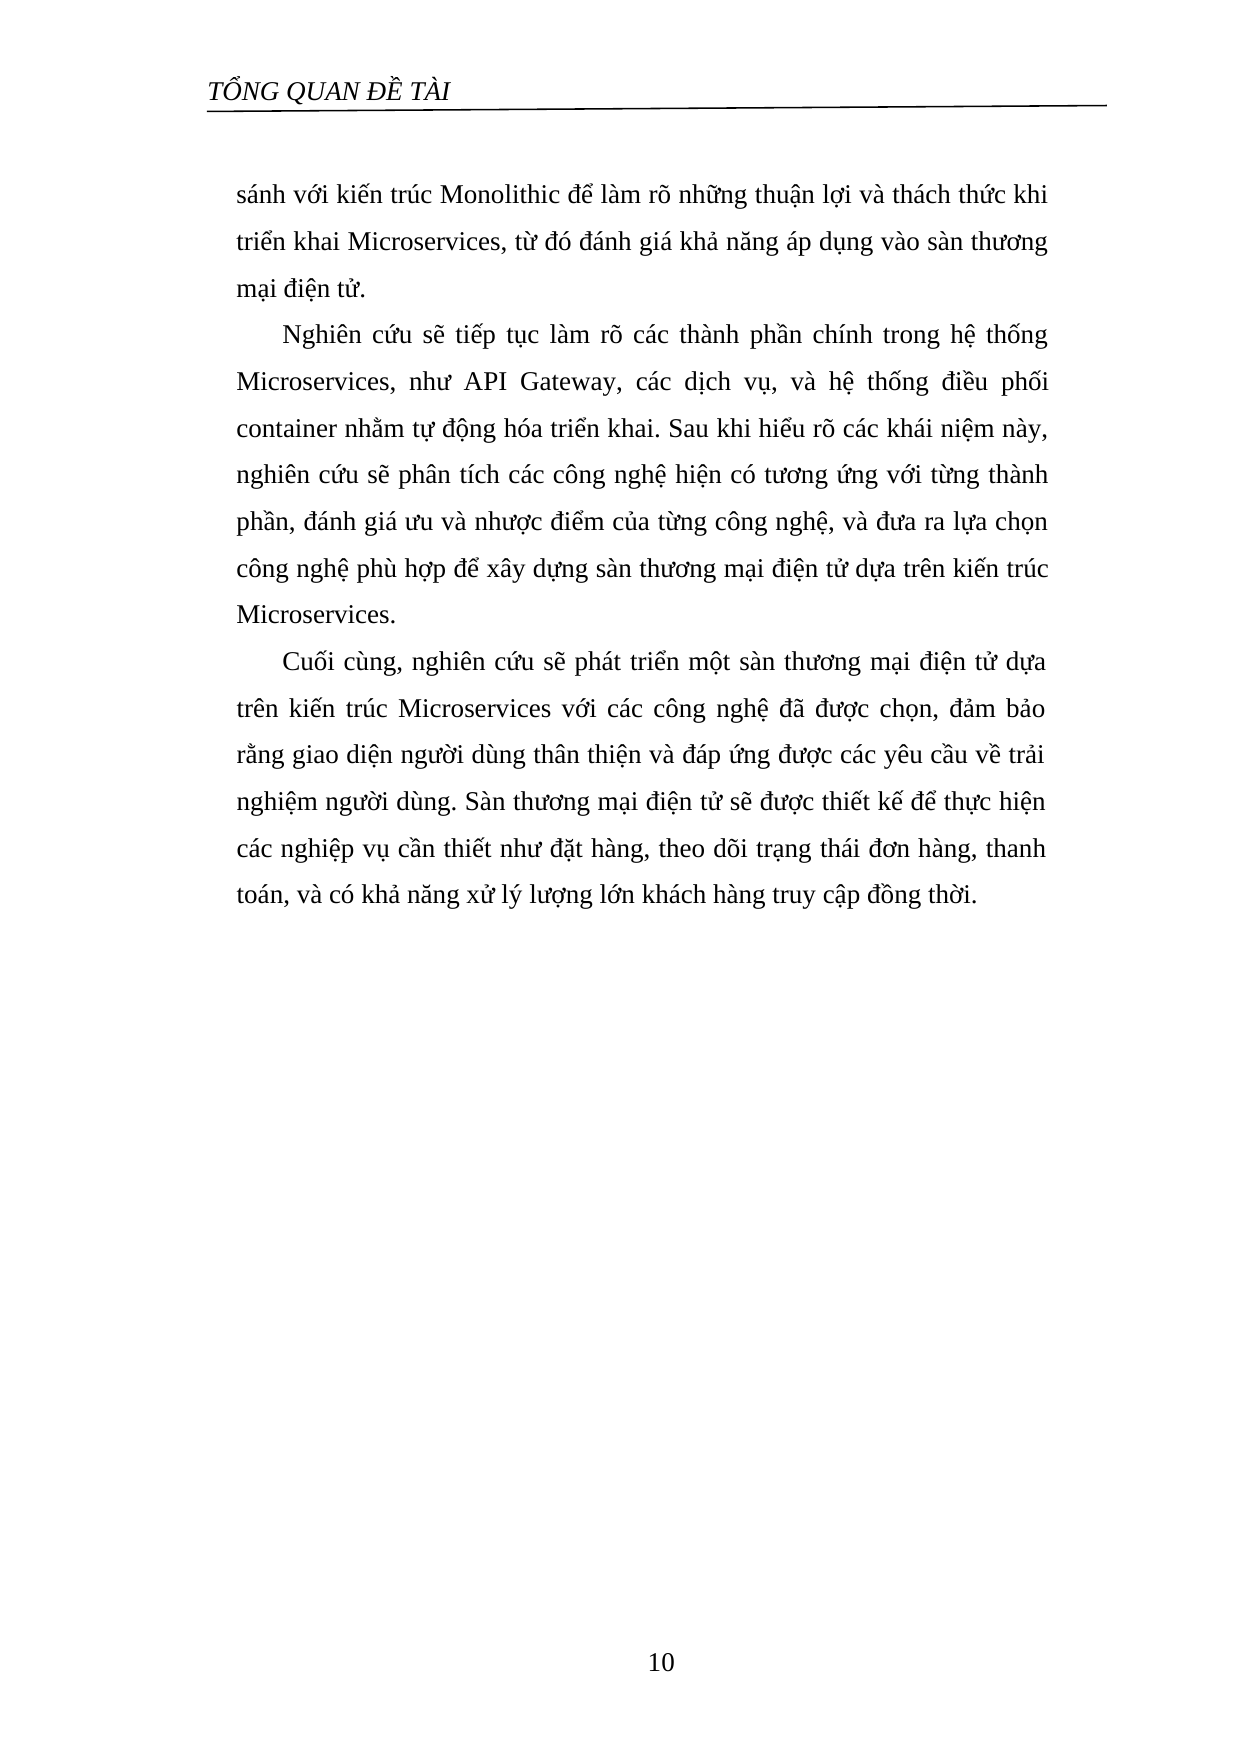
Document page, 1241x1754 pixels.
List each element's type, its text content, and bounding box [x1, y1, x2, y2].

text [236, 178, 1050, 303]
text Nghiên cứu sẽ tiếp tục làm rõ các thành phần chính trong hệ thống Microservices, như API Gateway, các dịch vụ, và hệ thống điều phối container nhằm tự động hóa triển khai. Sau khi hiểu rõ các khái niệm này, nghiên cứu sẽ phân tích các công nghệ hiện có tương ứng với từng thành phần, đánh giá ưu và nhược điểm của từng công nghệ, và đưa ra lựa chọn công nghệ phù hợp để xây dựng sàn thương mại điện tử dựa trên kiến trúc Microservices. [236, 318, 1050, 629]
text Cuối cùng, nghiên cứu sẽ phát triển một sàn thương mại điện tử dựa trên kiến trúc Microservices với các công nghệ đã được chọn, đảm bảo rằng giao diện người dùng thân thiện và đáp ứng được các yêu cầu về trải nghiệm người dùng. Sàn thương mại điện tử sẽ được thiết kế để thực hiện các nghiệp vụ cần thiết như đặt hàng, theo dõi trạng thái đơn hàng, thanh toán, và có khả năng xử lý lượng lớn khách hàng truy cập đồng thời. [236, 645, 1047, 909]
